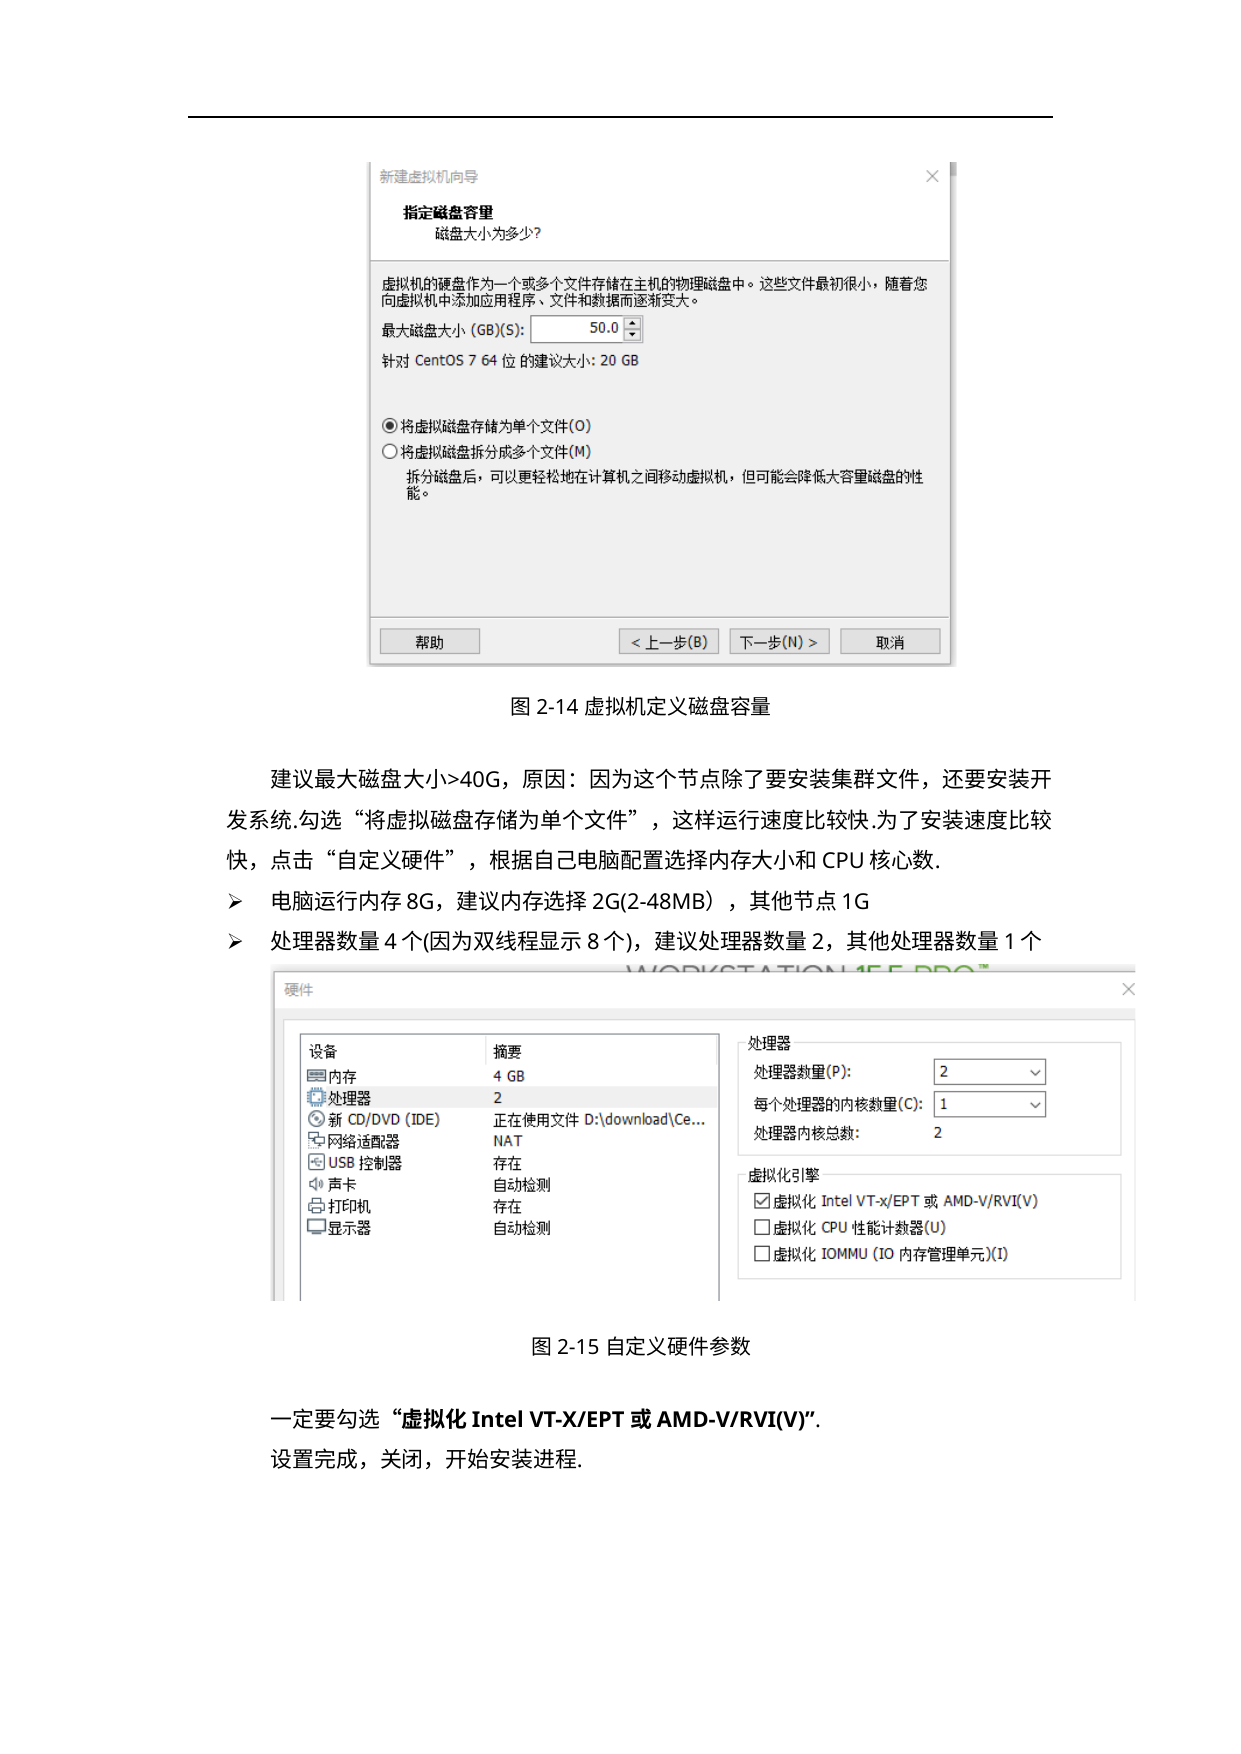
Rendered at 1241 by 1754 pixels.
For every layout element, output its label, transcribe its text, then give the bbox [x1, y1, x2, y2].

picture [366, 162, 957, 667]
list 电脑运行内存8G，建议内存选择2G(2-48MB），其他节点1G [227, 883, 1053, 916]
text 一定要勾选“虚拟化Intel VT-X/EPT 或AMD-V/RVI(V)”. [227, 1402, 1053, 1434]
list 处理器数量4个(因为双线程显示8个)，建议处理器数量2，其他处理器数量1个 [227, 924, 1053, 956]
text 图 2-14 虚拟机定义磁盘容量 [187, 689, 1053, 722]
text 设置完成，关闭，开始安装进程. [227, 1442, 1053, 1475]
picture [270, 964, 1136, 1301]
text 图 2-15 自定义硬件参数 [187, 1329, 1053, 1362]
text 建议最大磁盘大小>40G，原因：因为这个节点除了要安装集群文件，还要安装开发系统.勾选“将虚拟磁盘存储为单个文件”，这样运行速度比较快.为了安装速度比较快，点击“自定义硬件”，根据自己电脑配置选择内存大小和CPU核心数. [227, 762, 1053, 876]
